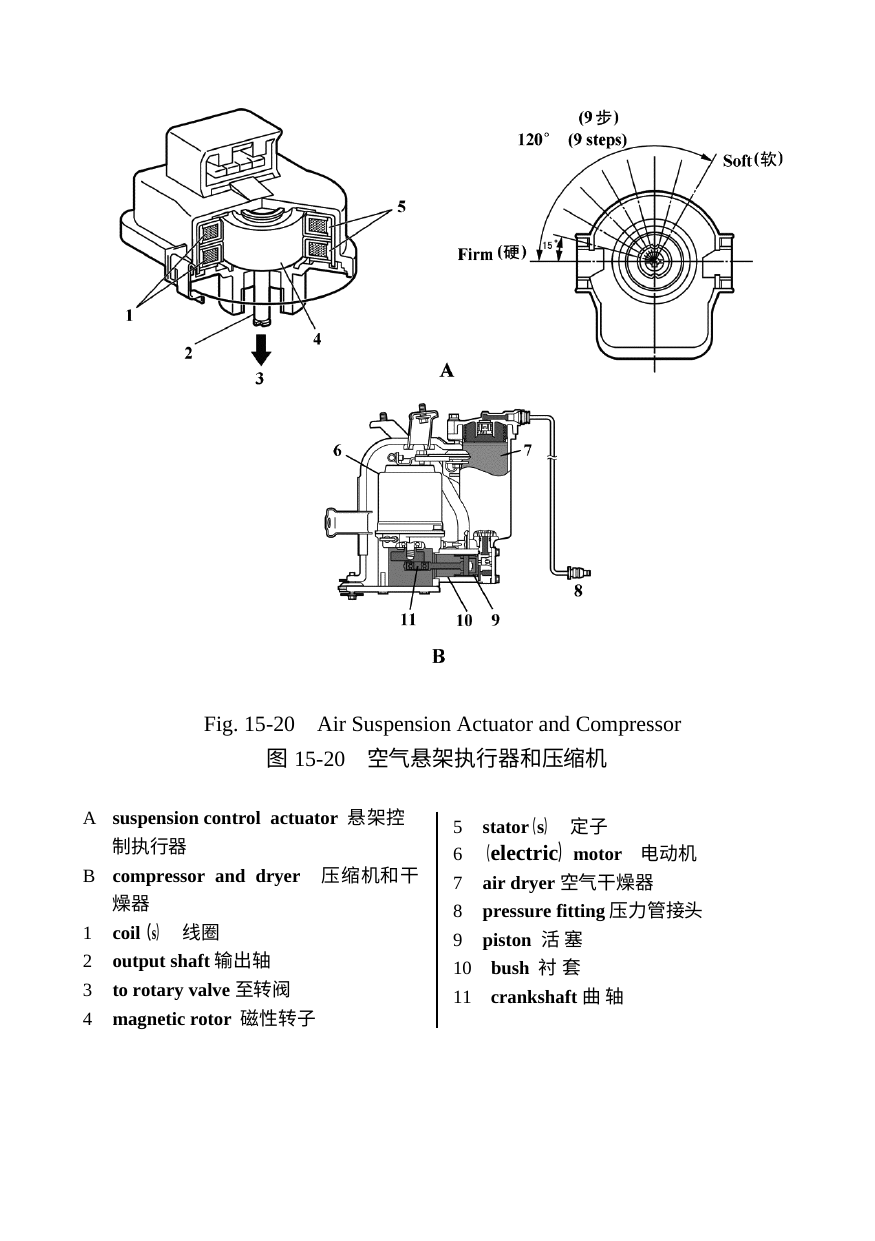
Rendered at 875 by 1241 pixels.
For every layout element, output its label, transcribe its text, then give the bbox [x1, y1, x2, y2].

picture [119, 108, 783, 663]
list crankshaft 曲 轴 [453, 983, 809, 1009]
list bush 衬 套 [453, 955, 809, 980]
list suspension control actuator 悬架控制执行器 [83, 805, 421, 859]
list air dryer 空气干燥器 [453, 869, 809, 894]
list coil（s） 线圈 [83, 919, 426, 944]
list magnetic rotor 磁性转子 [83, 1005, 426, 1030]
list stator（s） 定子 [453, 813, 809, 839]
list pressure fitting 压力管接头 [453, 897, 809, 923]
list （electric） motor 电动机 [453, 840, 809, 866]
list output shaft 输出轴 [83, 947, 426, 973]
list compressor and dryer 压缩机和干燥器 [83, 862, 422, 916]
subtitle Fig. 15-20 Air Suspension Actuator and Compressor [76, 711, 809, 737]
list piston 活 塞 [453, 926, 809, 952]
list to rotary valve 至转阀 [83, 976, 426, 1002]
text 图 15-20 空气悬架执行器和压缩机 [266, 743, 809, 772]
